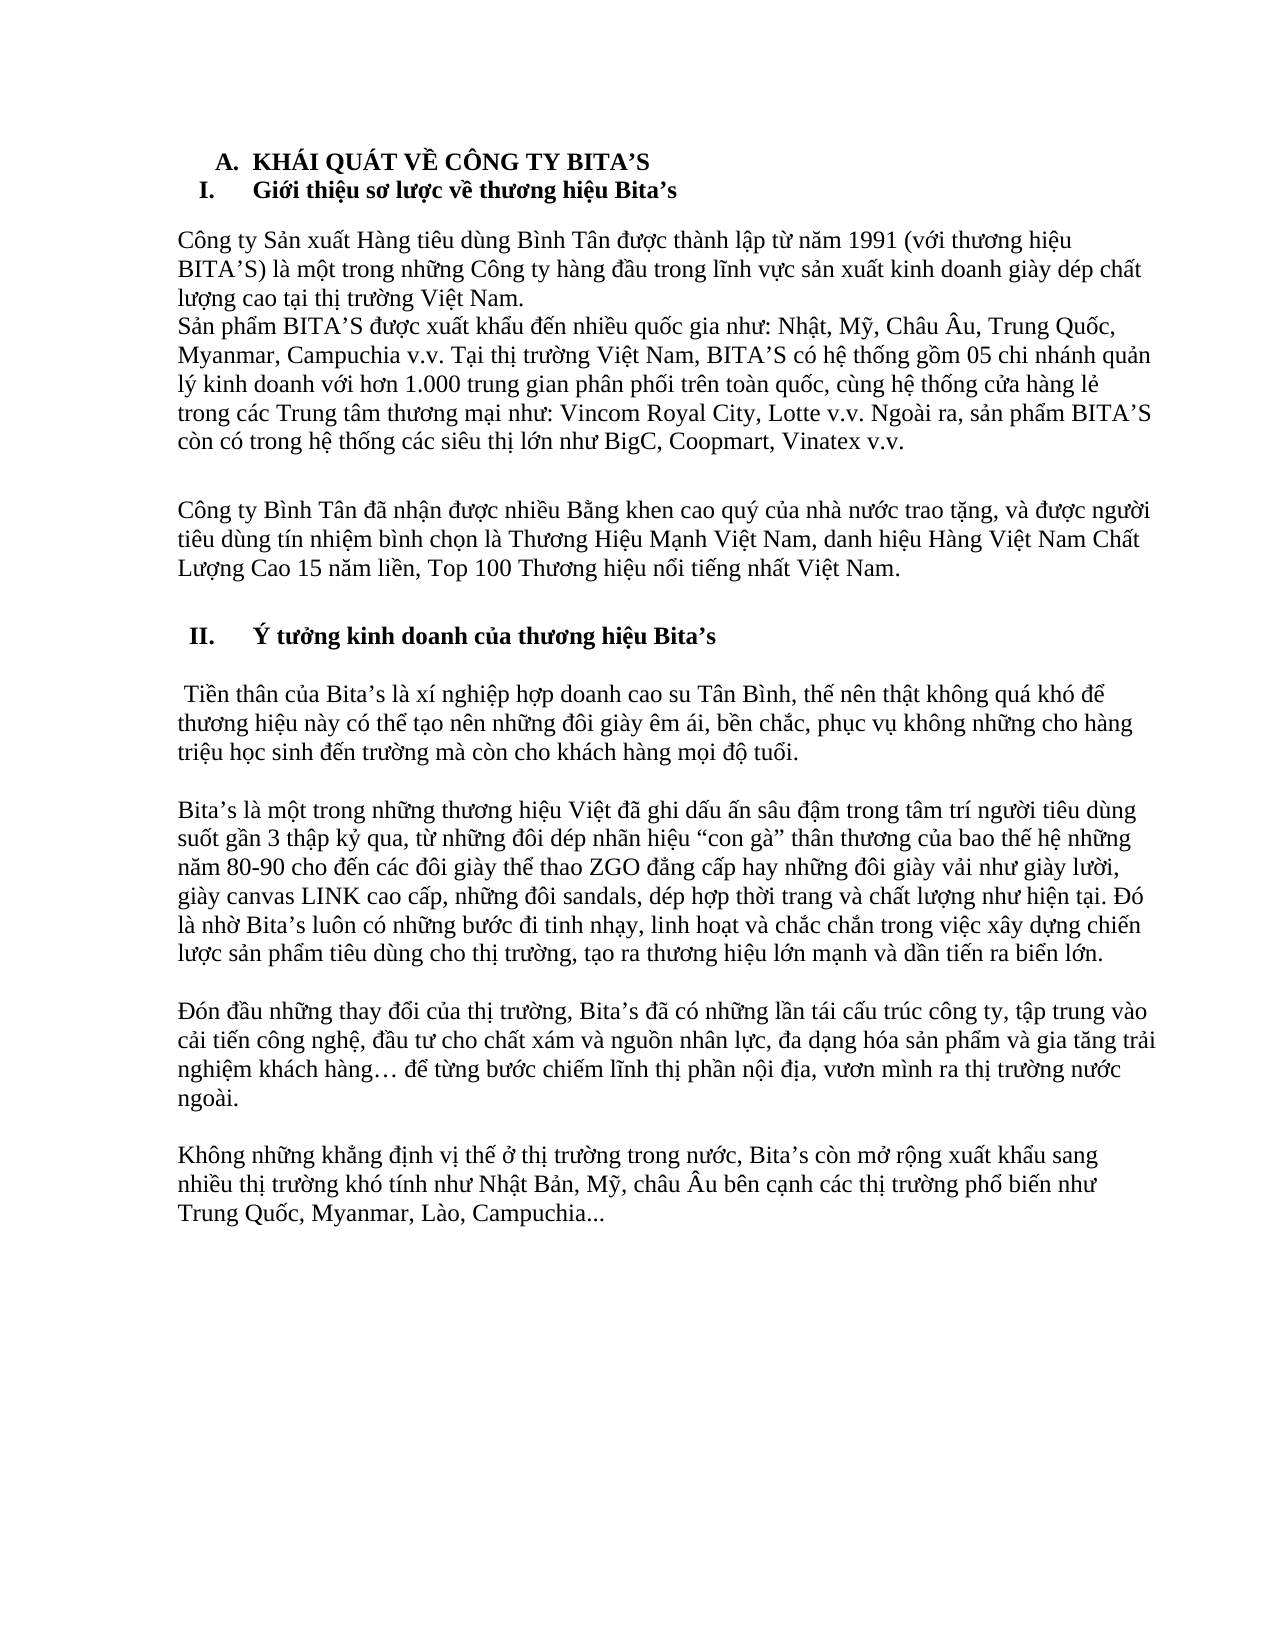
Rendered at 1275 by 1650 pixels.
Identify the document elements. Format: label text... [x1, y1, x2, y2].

text Bita’s là một trong những thương hiệu Việt đã ghi dấu ấn sâu đậm trong tâm trí người tiêu dùng suốt gần 3 thập kỷ qua, từ những đôi dép nhãn hiệu “con gà” thân thương của bao thế hệ những năm 80-90 cho đến các đôi giày thể thao ZGO đẳng cấp hay những đôi giày vải như giày lười, giày canvas LINK cao cấp, những đôi sandals, dép hợp thời trang và chất lượng như hiện tại. Đó là nhờ Bita’s luôn có những bước đi tinh nhạy, linh hoạt và chắc chắn trong việc xây dựng chiến lược sản phẩm tiêu dùng cho thị trường, tạo ra thương hiệu lớn mạnh và dần tiến ra biển lớn. [177, 795, 1157, 967]
text Tiền thân của Bita’s là xí nghiệp hợp doanh cao su Tân Bình, thế nên thật không quá khó để thương hiệu này có thể tạo nên những đôi giày êm ái, bền chắc, phục vụ không những cho hàng triệu học sinh đến trường mà còn cho khách hàng mọi độ tuổi. [799, 679, 1157, 766]
list Ý tưởng kinh doanh của thương hiệu Bita’s [215, 621, 1157, 650]
text Sản phẩm BITA’S được xuất khẩu đến nhiều quốc gia như: Nhật, Mỹ, Châu Âu, Trung Quốc, Myanmar, Campuchia v.v. Tại thị trường Việt Nam, BITA’S có hệ thống gồm 05 chi nhánh quản lý kinh doanh với hơn 1.000 trung gian phân phối trên toàn quốc, cùng hệ thống cửa hàng lẻ trong các Trung tâm thương mại như: Vincom Royal City, Lotte v.v. Ngoài ra, sản phẩm BITA’S còn có trong hệ thống các siêu thị lớn như BigC, Coopmart, Vinatex v.v. [177, 311, 1157, 455]
list KHÁI QUÁT VỀ CÔNG TY BITA’S [215, 147, 1157, 176]
text Đón đầu những thay đổi của thị trường, Bita’s đã có những lần tái cấu trúc công ty, tập trung vào cải tiến công nghệ, đầu tư cho chất xám và nguồn nhân lực, đa dạng hóa sản phẩm và gia tăng trải nghiệm khách hàng… để từng bước chiếm lĩnh thị phần nội địa, vươn mình ra thị trường nước ngoài. [239, 996, 1157, 1111]
list Giới thiệu sơ lược về thương hiệu Bita’s [215, 176, 1157, 204]
text Công ty Bình Tân đã nhận được nhiều Bằng khen cao quý của nhà nước trao tặng, và được người tiêu dùng tín nhiệm bình chọn là Thương Hiệu Mạnh Việt Nam, danh hiệu Hàng Việt Nam Chất Lượng Cao 15 năm liền, Top 100 Thương hiệu nổi tiếng nhất Việt Nam. [177, 495, 1157, 581]
text Công ty Sản xuất Hàng tiêu dùng Bình Tân được thành lập từ năm 1991 (với thương hiệu BITA’S) là một trong những Công ty hàng đầu trong lĩnh vực sản xuất kinh doanh giày dép chất lượng cao tại thị trường Việt Nam. [524, 225, 1157, 311]
text Không những khẳng định vị thế ở thị trường trong nước, Bita’s còn mở rộng xuất khẩu sang nhiều thị trường khó tính như Nhật Bản, Mỹ, châu Âu bên cạnh các thị trường phổ biến như Trung Quốc, Myanmar, Lào, Campuchia... [605, 1141, 1157, 1227]
